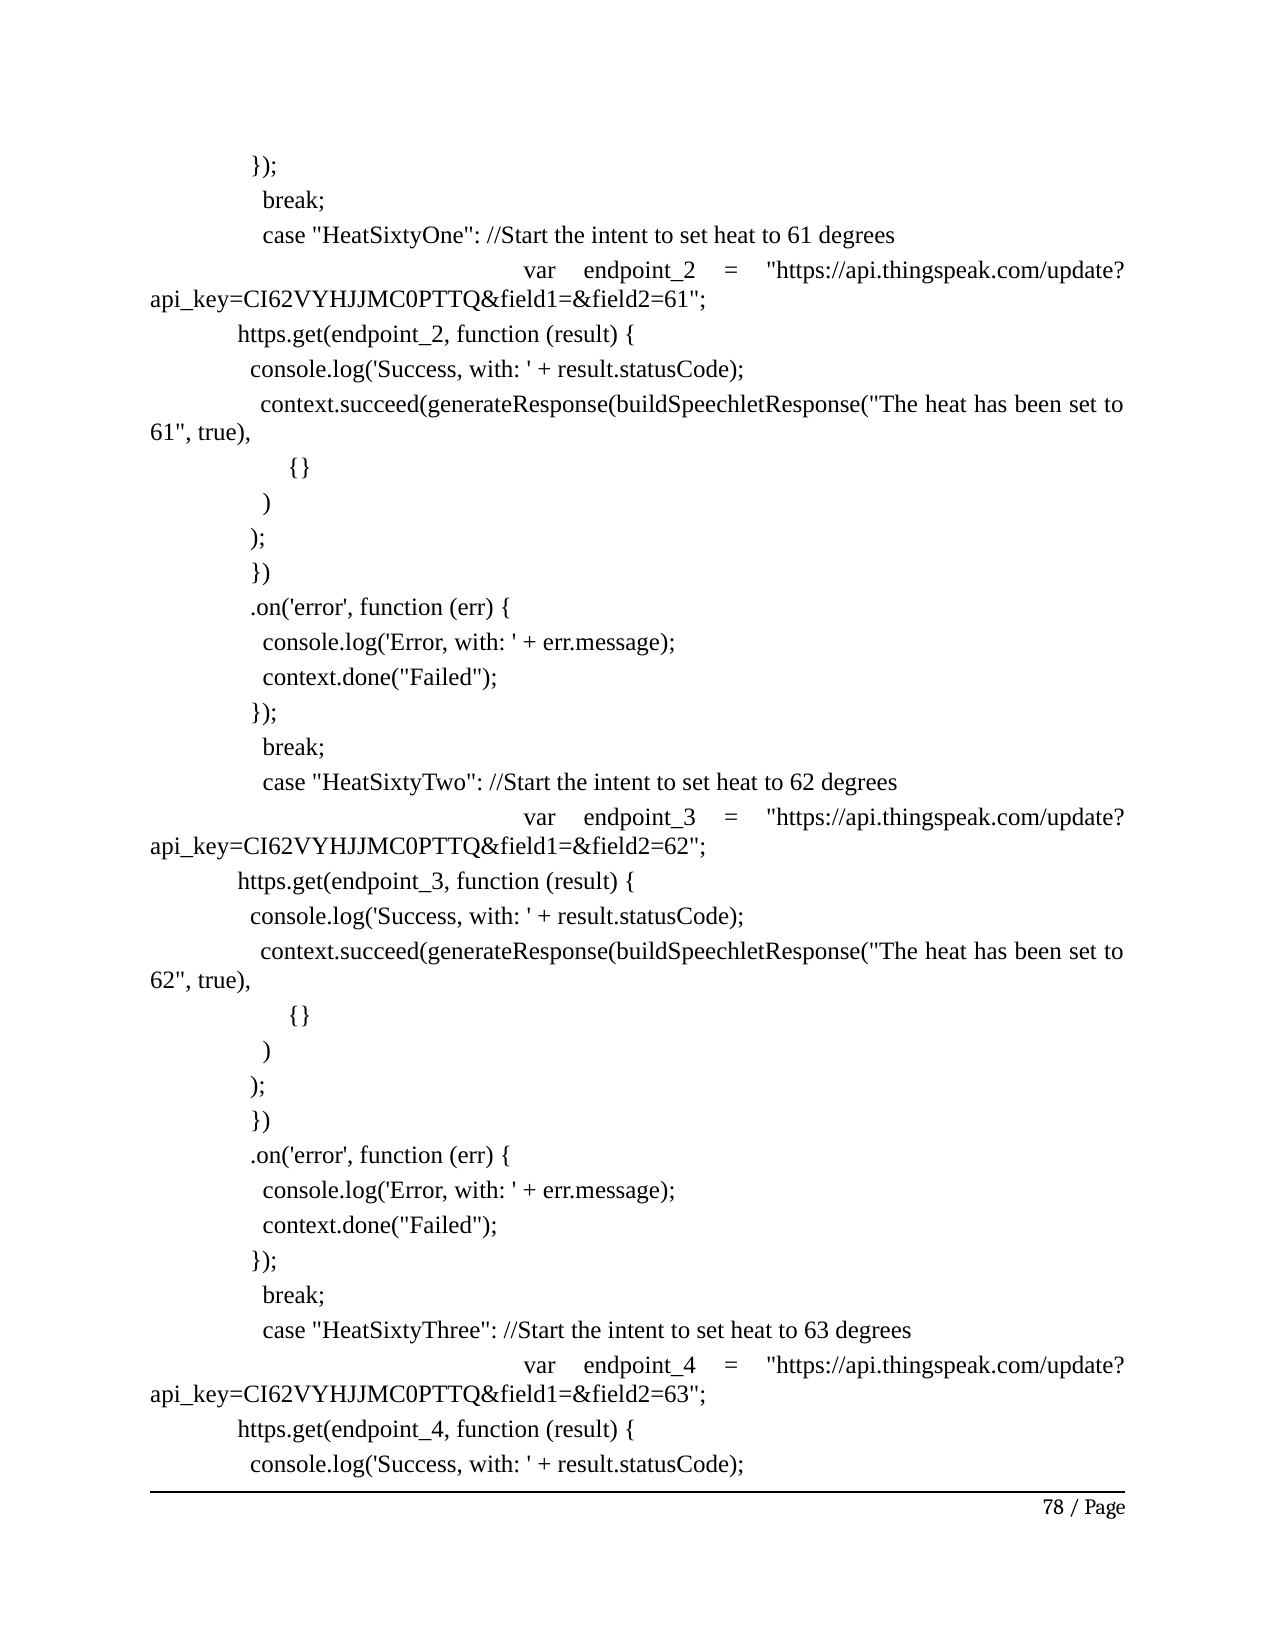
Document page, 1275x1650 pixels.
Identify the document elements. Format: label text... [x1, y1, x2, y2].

text var endpoint_3 = "https://api.thingspeak.com/update?api_key=CI62VYHJJMC0PTTQ&field1=&field2=62"; [150, 802, 1125, 860]
text }) [150, 557, 1125, 586]
text case "HeatSixtyThree": //Start the intent to set heat to 63 degrees [150, 1315, 1125, 1344]
text ) [150, 1035, 1125, 1064]
text .on('error', function (err) { [150, 1140, 1125, 1169]
text https.get(endpoint_4, function (result) { [150, 1414, 1125, 1442]
text context.done("Failed"); [150, 662, 1125, 691]
text }); [150, 697, 1125, 726]
text context.succeed(generateResponse(buildSpeechletResponse("The heat has been set to 62", true), [150, 936, 1125, 994]
text .on('error', function (err) { [150, 592, 1125, 621]
text ); [150, 1070, 1125, 1099]
text break; [150, 185, 1125, 214]
text }); [150, 150, 1125, 179]
text ); [150, 522, 1125, 551]
text console.log('Success, with: ' + result.statusCode); [150, 354, 1125, 382]
text console.log('Error, with: ' + err.message); [150, 1175, 1125, 1204]
text https.get(endpoint_2, function (result) { [150, 319, 1125, 347]
text context.done("Failed"); [150, 1210, 1125, 1239]
text {} [150, 452, 1125, 481]
text console.log('Error, with: ' + err.message); [150, 627, 1125, 656]
text ) [150, 487, 1125, 516]
text case "HeatSixtyOne": //Start the intent to set heat to 61 degrees [150, 220, 1125, 249]
text {} [150, 1000, 1125, 1029]
text break; [150, 1280, 1125, 1309]
text case "HeatSixtyTwo": //Start the intent to set heat to 62 degrees [150, 767, 1125, 796]
text break; [150, 732, 1125, 761]
text }) [150, 1105, 1125, 1134]
text console.log('Success, with: ' + result.statusCode); [150, 1449, 1125, 1477]
text var endpoint_2 = "https://api.thingspeak.com/update?api_key=CI62VYHJJMC0PTTQ&field1=&field2=61"; [150, 255, 1125, 312]
text context.succeed(generateResponse(buildSpeechletResponse("The heat has been set to 61", true), [150, 389, 1125, 446]
text console.log('Success, with: ' + result.statusCode); [150, 901, 1125, 930]
text }); [150, 1245, 1125, 1274]
text var endpoint_4 = "https://api.thingspeak.com/update?api_key=CI62VYHJJMC0PTTQ&field1=&field2=63"; [150, 1350, 1125, 1407]
text https.get(endpoint_3, function (result) { [150, 866, 1125, 895]
